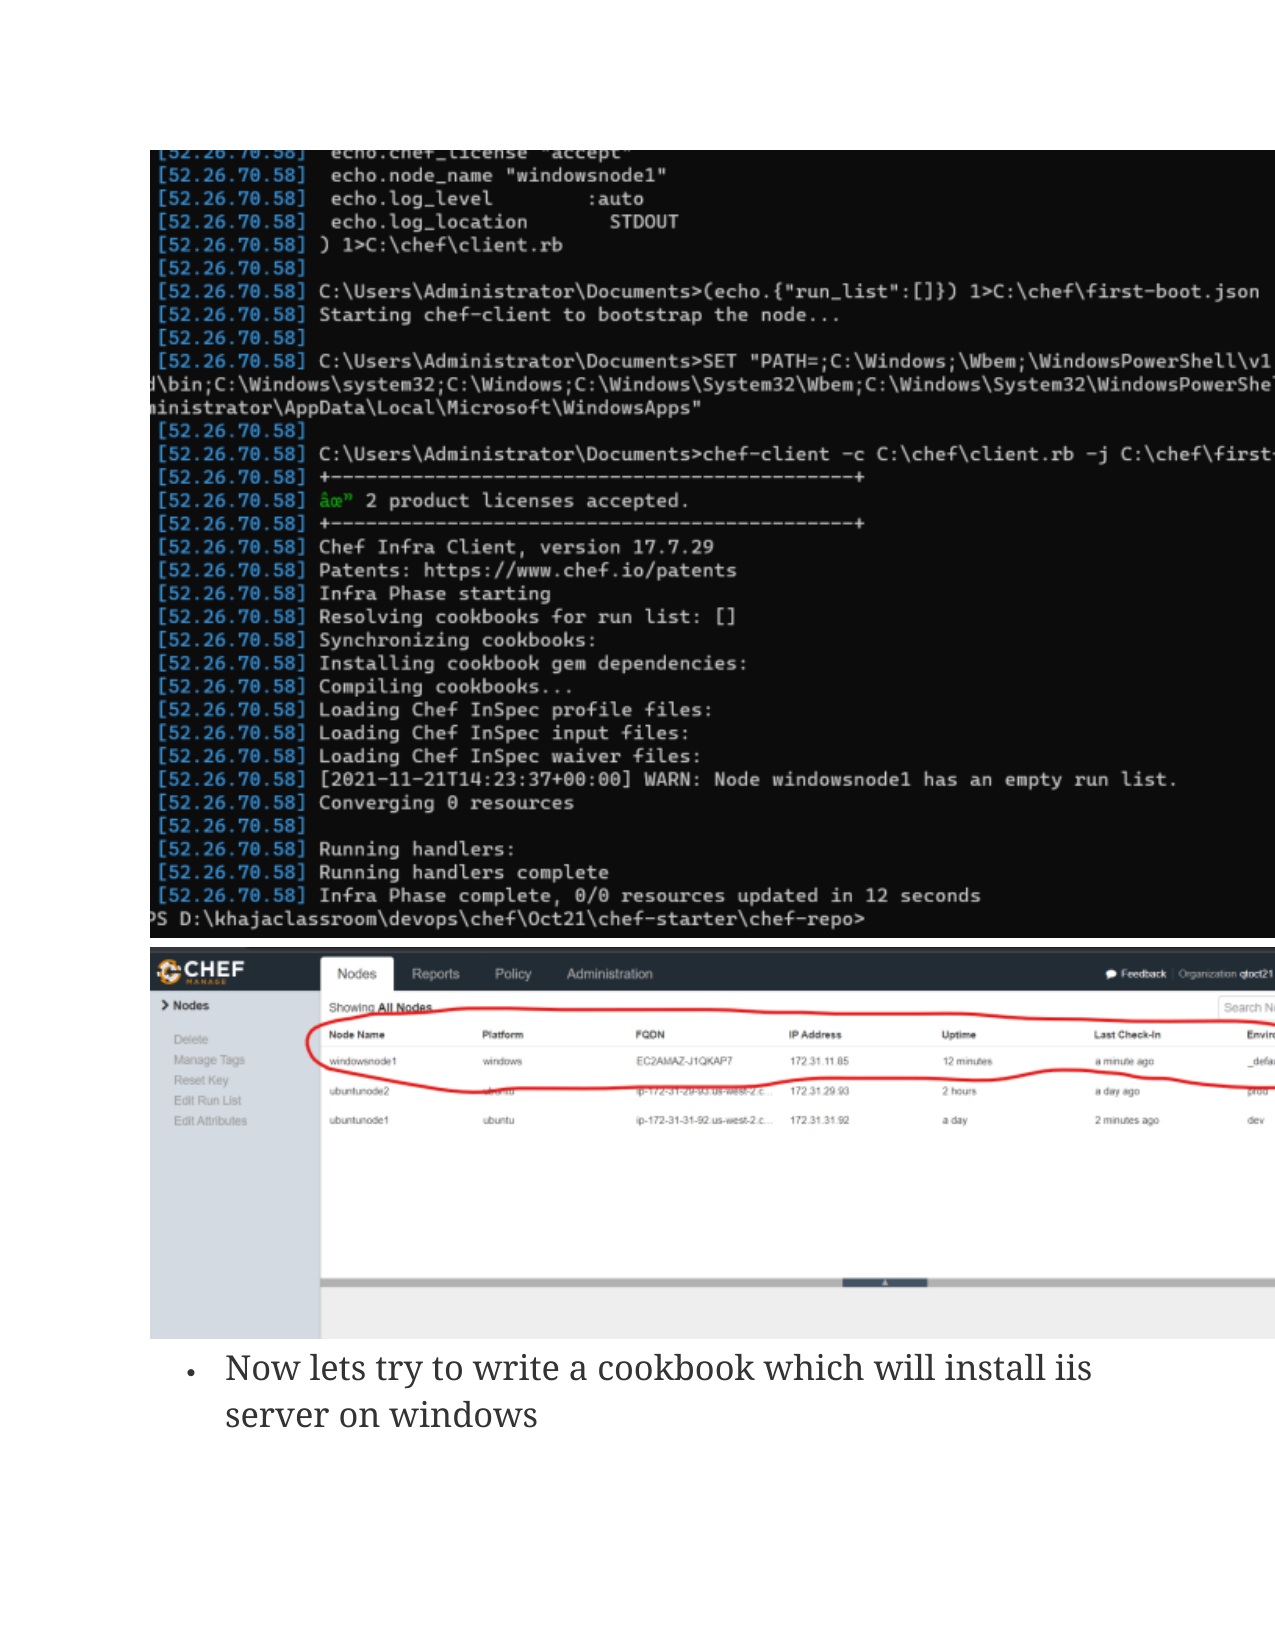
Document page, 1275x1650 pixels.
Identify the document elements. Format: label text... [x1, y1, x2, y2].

picture [150, 150, 1275, 938]
picture [150, 947, 1275, 1339]
list Now lets try to write a cookbook which will install iis server on windows [187, 1343, 1125, 1437]
